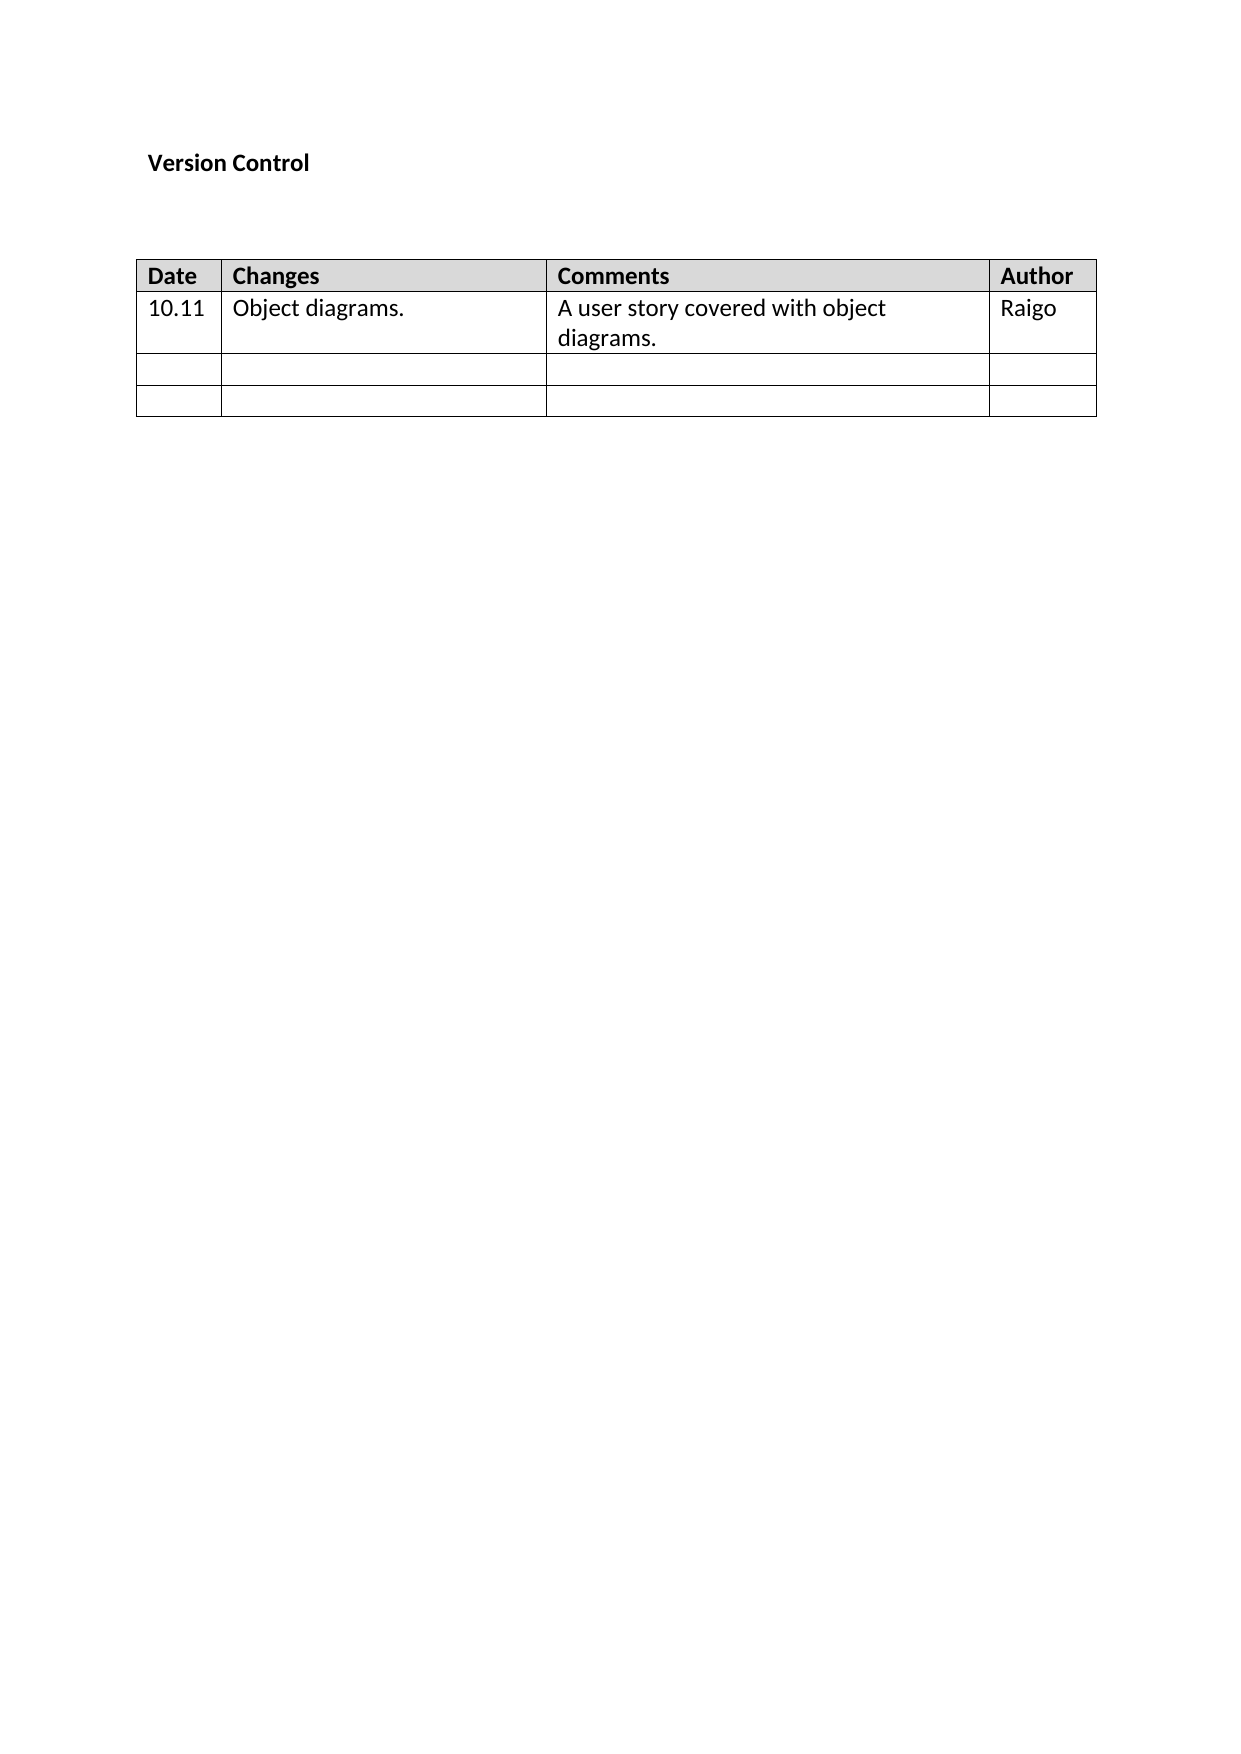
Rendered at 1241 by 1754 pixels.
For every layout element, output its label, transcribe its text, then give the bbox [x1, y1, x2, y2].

table_cell Raigo [990, 292, 1096, 353]
table_cell [547, 354, 989, 384]
table_cell [222, 354, 546, 384]
table_cell Object diagrams. [222, 292, 546, 353]
table_cell 10.11 [137, 292, 221, 353]
text Version Control [148, 148, 1093, 178]
table_cell [990, 354, 1096, 384]
table_cell [137, 386, 221, 416]
table_cell [137, 354, 221, 384]
table_cell [990, 386, 1096, 416]
table_header Date [137, 260, 221, 291]
table_cell [547, 386, 989, 416]
table_header Author [990, 260, 1096, 291]
table_header Comments [547, 260, 989, 291]
table_cell A user story covered with object diagrams. [547, 292, 989, 353]
table_cell [222, 386, 546, 416]
table_header Changes [222, 260, 546, 291]
